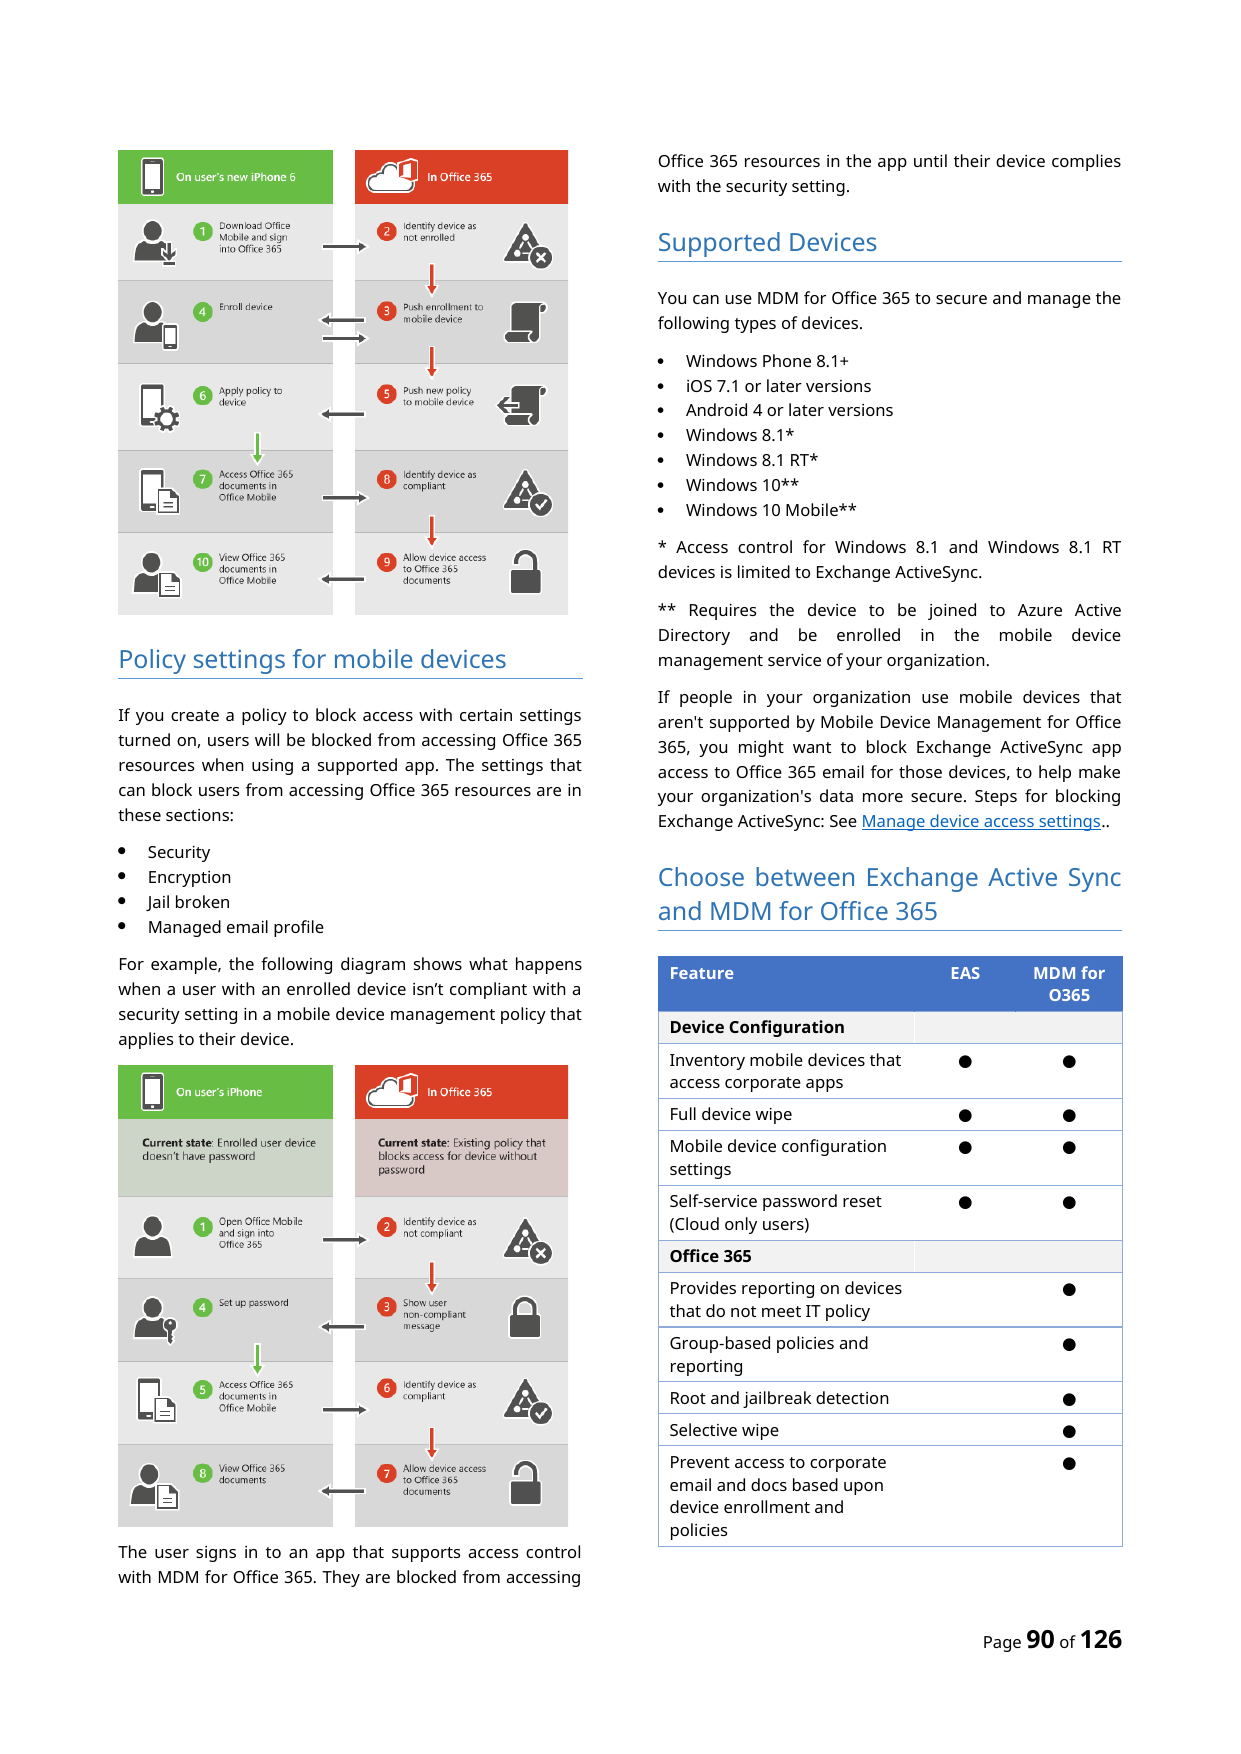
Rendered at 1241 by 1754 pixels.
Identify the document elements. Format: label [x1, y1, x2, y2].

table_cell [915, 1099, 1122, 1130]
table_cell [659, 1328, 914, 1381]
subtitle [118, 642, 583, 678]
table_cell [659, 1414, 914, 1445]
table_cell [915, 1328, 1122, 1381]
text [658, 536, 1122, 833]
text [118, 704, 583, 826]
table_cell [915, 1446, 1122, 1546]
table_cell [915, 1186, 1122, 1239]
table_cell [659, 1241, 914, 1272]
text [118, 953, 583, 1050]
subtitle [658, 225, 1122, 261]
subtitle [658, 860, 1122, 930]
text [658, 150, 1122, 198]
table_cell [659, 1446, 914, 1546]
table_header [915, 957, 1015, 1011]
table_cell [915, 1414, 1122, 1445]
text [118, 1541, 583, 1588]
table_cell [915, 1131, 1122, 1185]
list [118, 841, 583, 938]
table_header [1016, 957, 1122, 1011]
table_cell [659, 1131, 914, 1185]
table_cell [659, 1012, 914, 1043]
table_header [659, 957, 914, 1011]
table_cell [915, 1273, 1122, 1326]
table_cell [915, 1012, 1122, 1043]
picture [118, 1065, 569, 1527]
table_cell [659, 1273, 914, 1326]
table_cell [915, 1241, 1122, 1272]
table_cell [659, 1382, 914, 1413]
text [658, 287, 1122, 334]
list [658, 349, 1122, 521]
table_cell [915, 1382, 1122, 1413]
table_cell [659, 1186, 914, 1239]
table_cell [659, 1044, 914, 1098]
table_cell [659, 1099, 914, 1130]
picture [118, 150, 569, 615]
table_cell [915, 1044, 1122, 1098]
